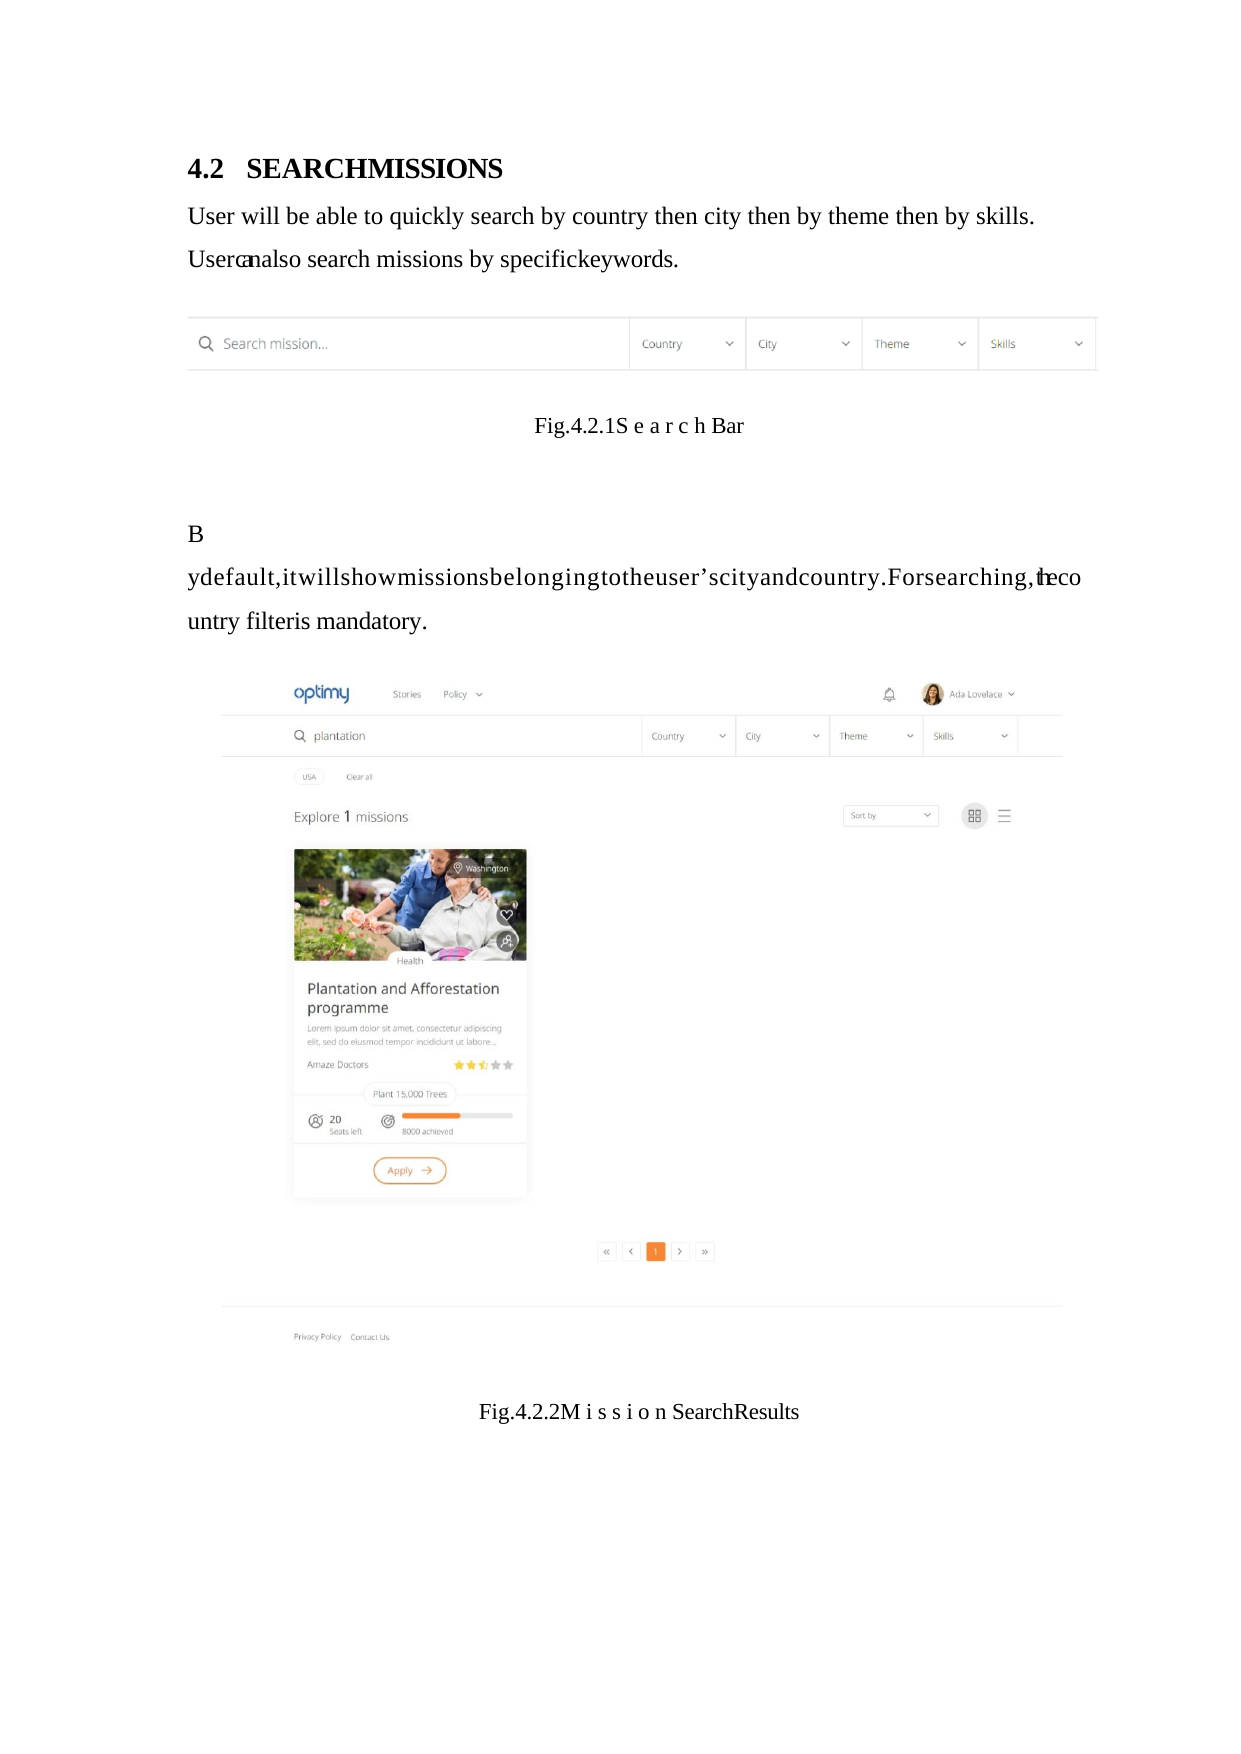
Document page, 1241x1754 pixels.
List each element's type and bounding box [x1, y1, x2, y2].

picture [187, 316, 1099, 371]
picture [221, 682, 1063, 1344]
